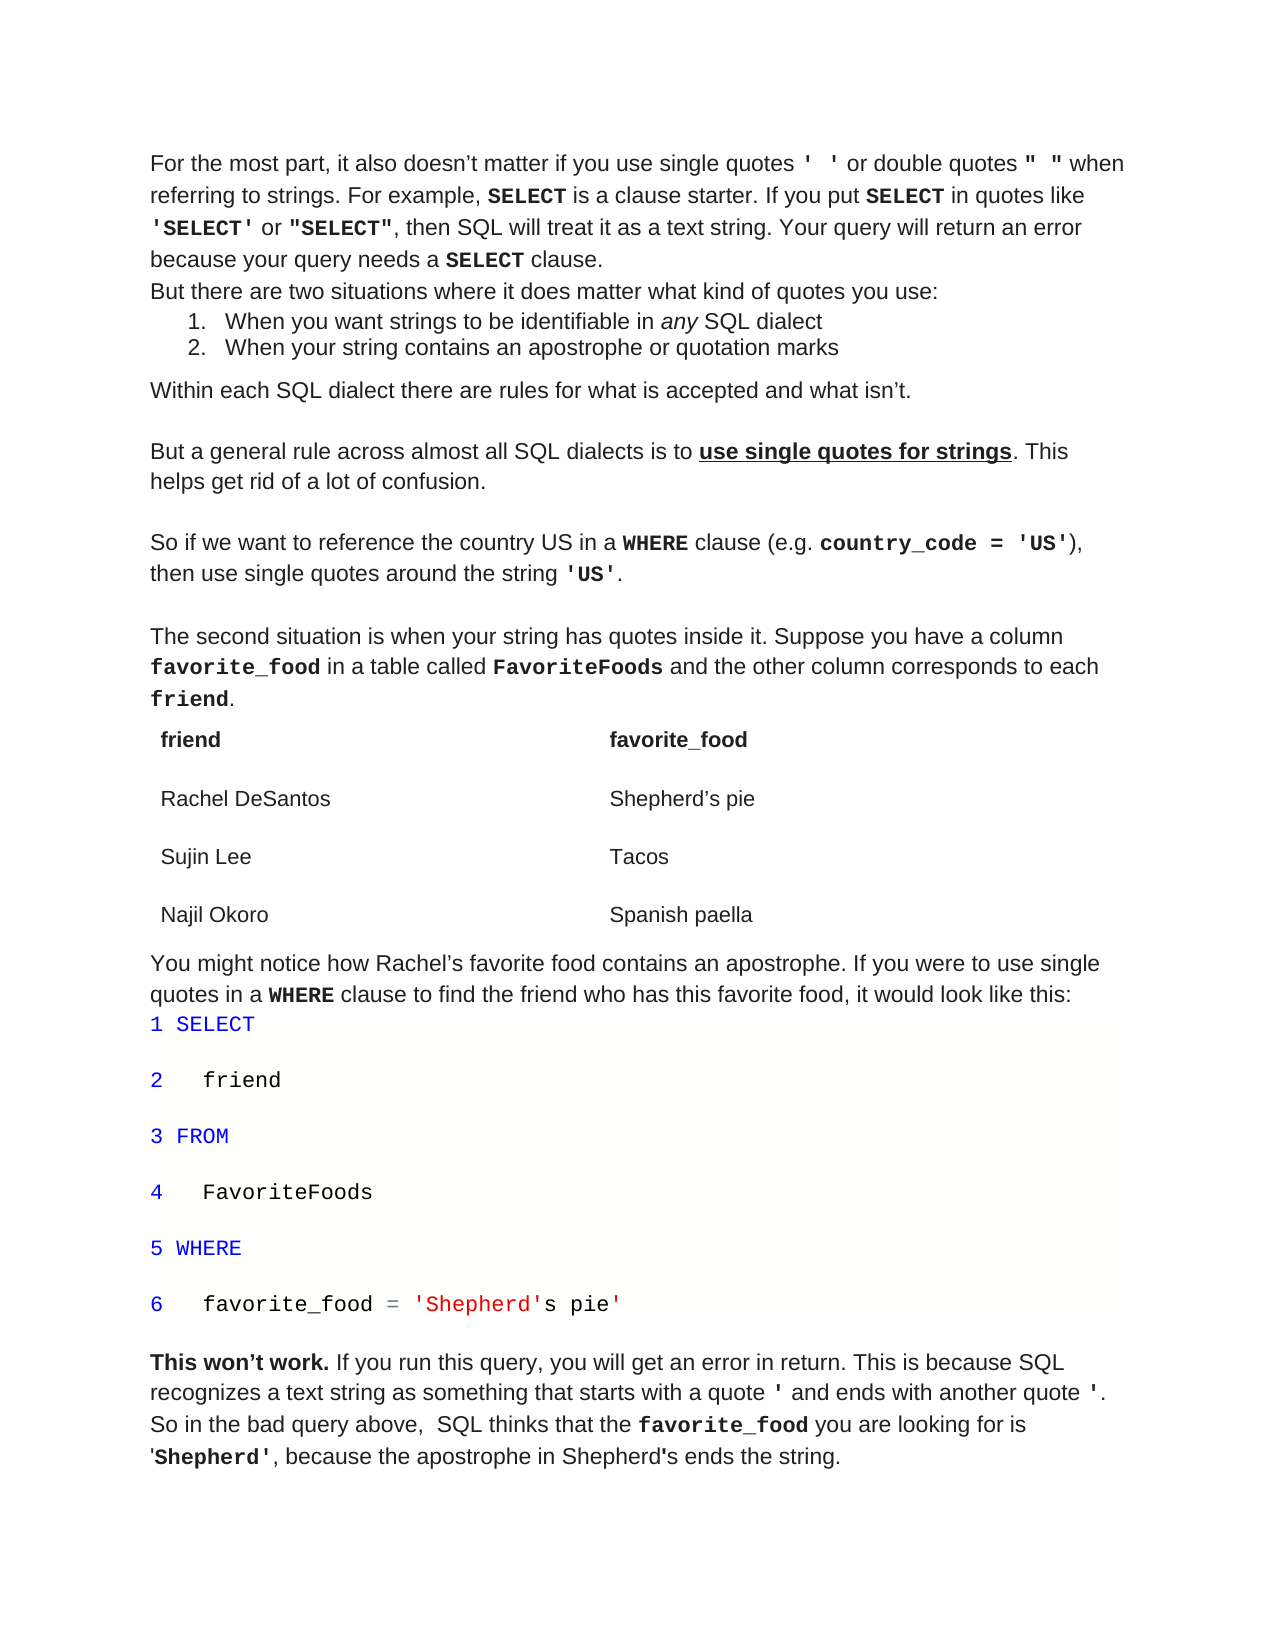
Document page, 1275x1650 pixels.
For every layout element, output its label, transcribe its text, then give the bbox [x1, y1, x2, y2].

text 6 favorite_food = 'Shepherd's pie' [150, 1293, 1125, 1318]
text This won’t work. If you run this query, you will get an error in return. This is because SQL recognizes a text string as something that starts with a quote ' and ends with another quote '. So in the bad query above, SQL thinks that the favorite_food you are looking for is 'Shepherd', because the apostrophe in Shepherd's ends the string. [150, 1349, 1125, 1471]
text The second situation is when your string has quotes inside it. Suppose you have a column favorite_food in a table called FavoriteFoods and the other column corresponds to each friend. [150, 623, 1125, 713]
text You might notice how Rachel’s favorite food contains an apostrophe. If you were to use single quotes in a WHERE clause to find the friend who has this favorite food, it would look like this: [150, 950, 1125, 1008]
text 5 WHERE [150, 1237, 1125, 1262]
table_cell Sujin Lee [150, 834, 599, 892]
text But there are two situations where it does matter what kind of quotes you use: [150, 278, 1125, 304]
table_header favorite_food [599, 717, 985, 775]
text 2 friend [150, 1069, 1125, 1093]
table_cell Najil Okoro [150, 892, 599, 950]
table_cell Rachel DeSantos [150, 775, 599, 834]
table_cell Shepherd’s pie [599, 775, 985, 834]
text 4 FavoriteFoods [150, 1181, 1125, 1206]
text For the most part, it also doesn’t matter if you use single quotes ' ' or double quotes " " when referring to strings. For example, SELECT is a clause starter. If you put SELECT in quotes like 'SELECT' or "SELECT", then SQL will treat it as a text string. Your query will return an error because your query needs a SELECT clause. [150, 150, 1125, 274]
table_header friend [150, 717, 599, 775]
text 1 SELECT [150, 1013, 1125, 1037]
list When you want strings to be identifiable in any SQL dialect [187, 308, 1125, 334]
table_cell Spanish paella [599, 892, 985, 950]
text But a general rule across almost all SQL dialects is to use single quotes for strings. This helps get rid of a lot of confusion. [150, 438, 1125, 494]
list When your string contains an apostrophe or quotation marks [187, 334, 1125, 361]
text Within each SQL dialect there are rules for what is accepted and what isn’t. [150, 377, 1125, 404]
text So if we want to reference the country US in a WHERE clause (e.g. country_code = 'US'), then use single quotes around the string 'US'. [150, 528, 1125, 588]
table_cell Tacos [599, 834, 985, 892]
text 3 FROM [150, 1125, 1125, 1149]
